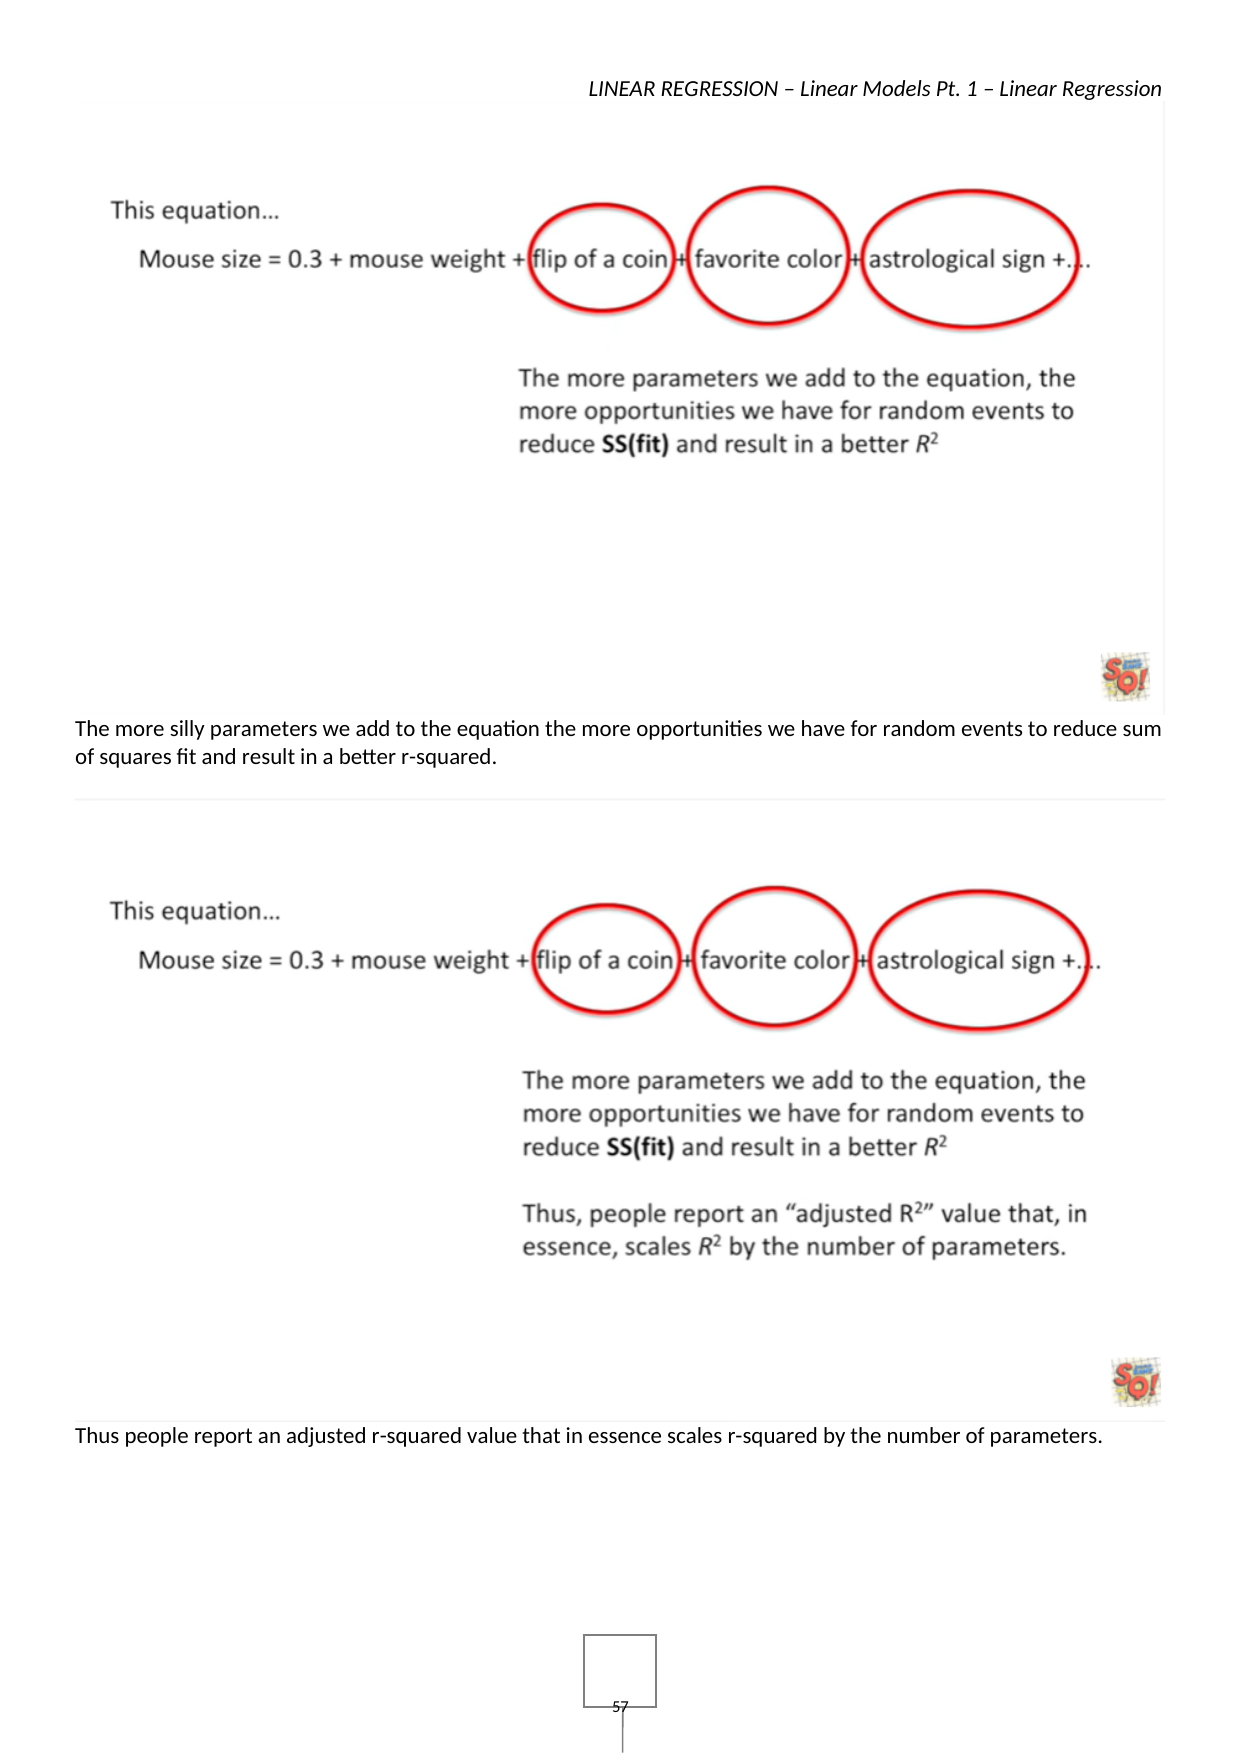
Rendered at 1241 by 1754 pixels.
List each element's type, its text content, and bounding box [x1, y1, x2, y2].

picture [75, 101, 1166, 715]
text Thus people report an adjusted r-squared value that in essence scales r-squared by the number of parameters. [75, 1422, 1165, 1449]
picture [75, 798, 1166, 1422]
text The more silly parameters we add to the equation the more opportunities we have for random events to reduce sum of squares fit and result in a better r-squared. [75, 715, 1165, 770]
